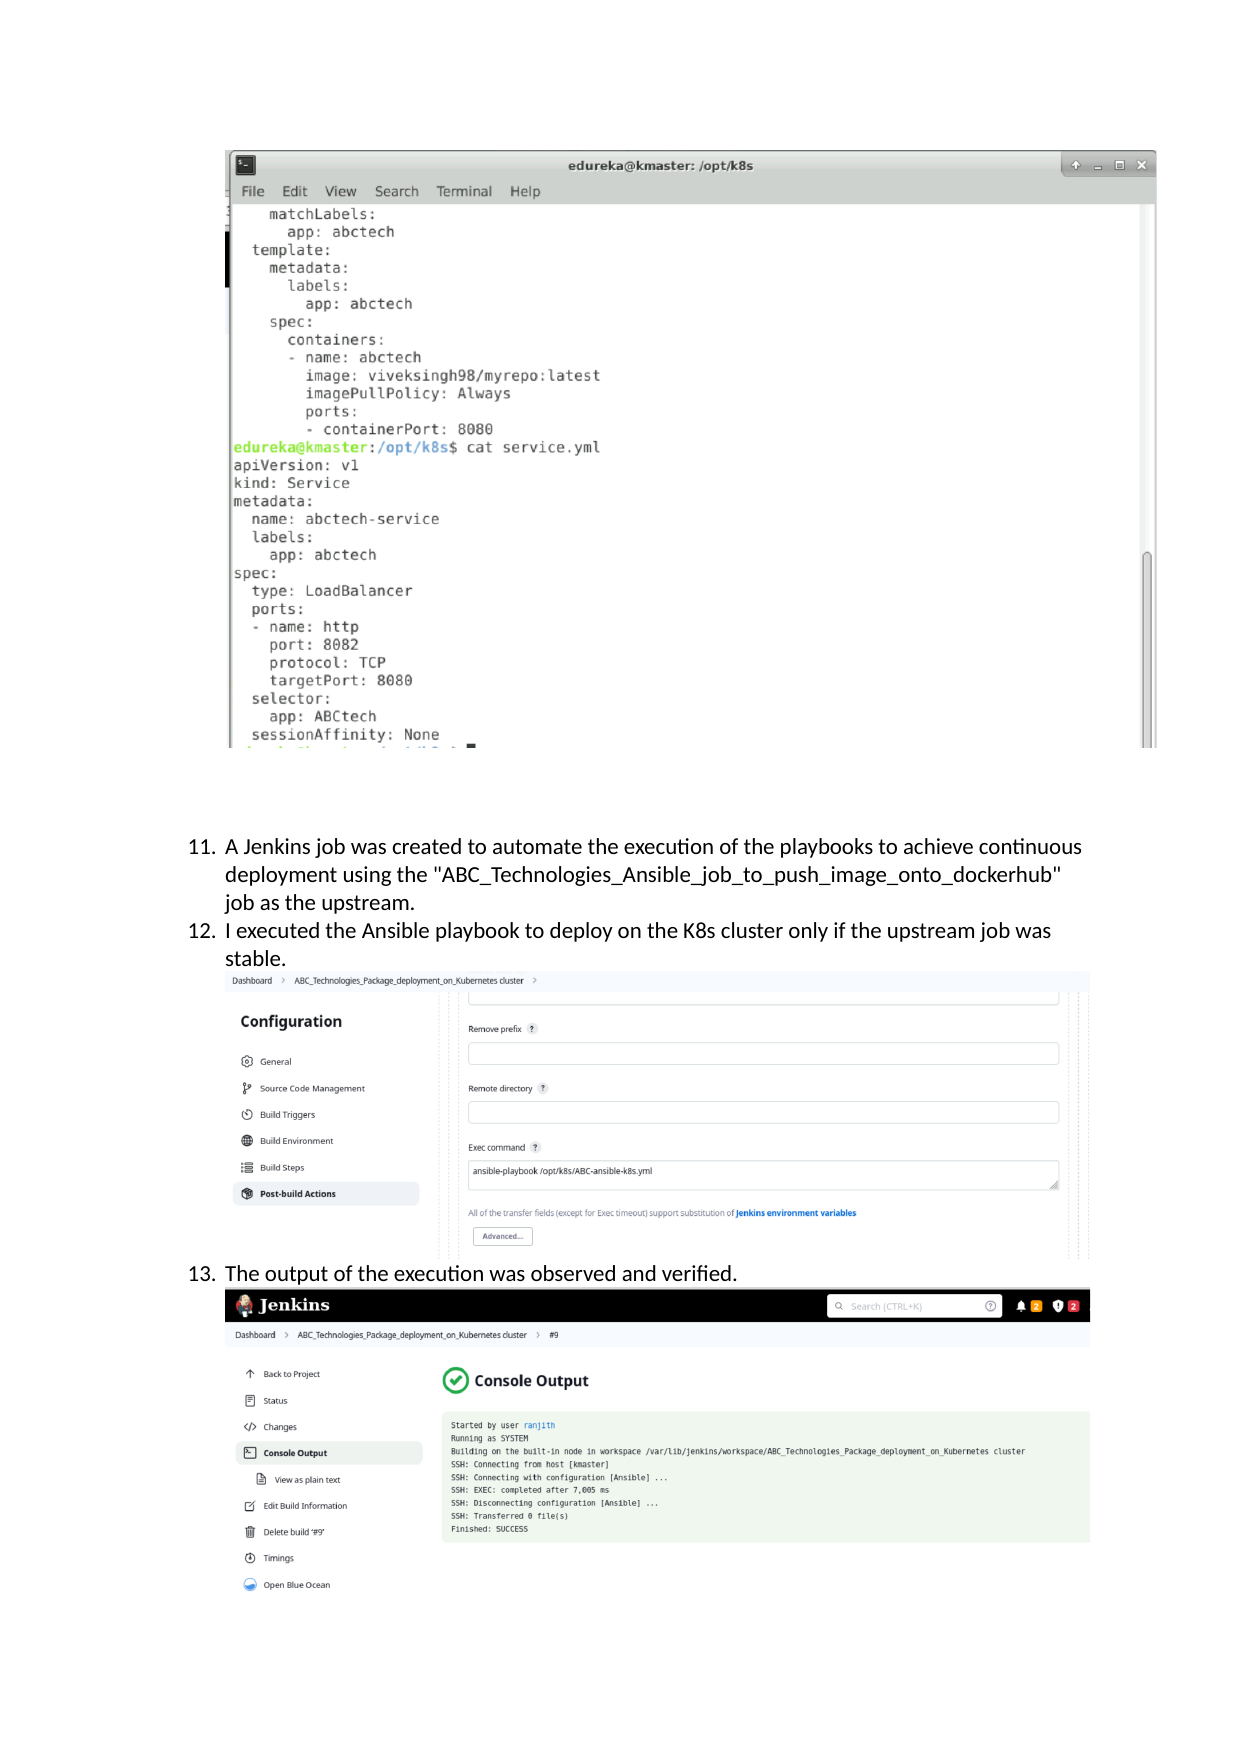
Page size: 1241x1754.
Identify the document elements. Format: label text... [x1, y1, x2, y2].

list A Jenkins job was created to automate the execution of the playbooks to achieve continuous deployment using the "ABC_Technologies_Ansible_job_to_push_image_onto_dockerhub" job as the upstream. [187, 832, 1090, 916]
picture [225, 150, 1157, 748]
picture [225, 1287, 1091, 1604]
list The output of the execution was observed and verified. [187, 1259, 1090, 1287]
list I executed the Ansible playbook to deploy on the K8s cluster only if the upstream job was stable. [187, 916, 1090, 972]
picture [225, 971, 1091, 1260]
